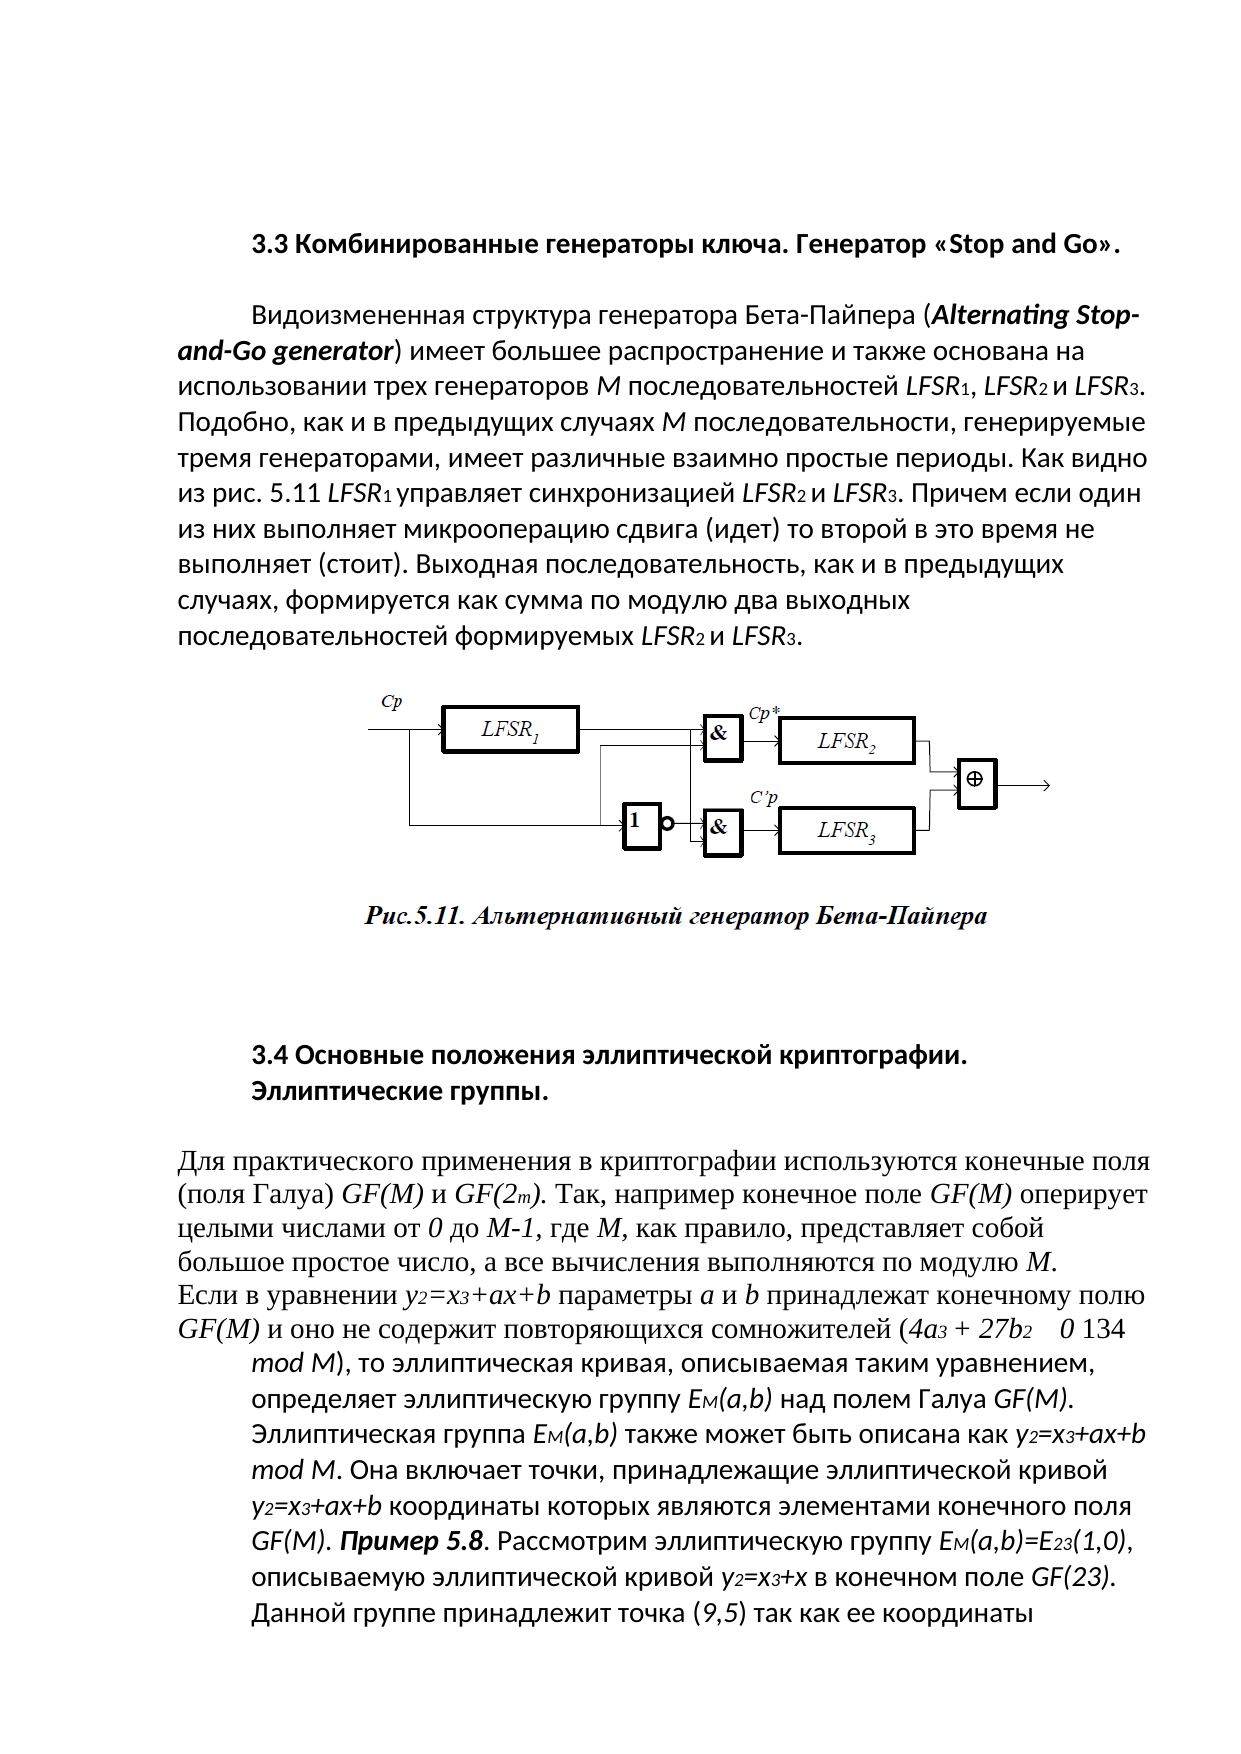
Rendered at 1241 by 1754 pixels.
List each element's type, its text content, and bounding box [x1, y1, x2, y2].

text Для практического применения в криптографии используются конечные поля (поля Галуа) GF(M) и GF(2m). Так, например конечное поле GF(M) оперирует целыми числами от 0 до M-1, где M, как правило, представляет собой большое простое число, а все вычисления выполняются по модулю M. [177, 1143, 1152, 1277]
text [251, 1344, 1152, 1629]
text Видоизмененная структура генератора Бета-Пайпера (Alternating Stop-and-Go generator) имеет большее распространение и также основана на использовании трех генераторов M последовательностей LFSR1, LFSR2 и LFSR3. Подобно, как и в предыдущих случаях M последовательности, генерируемые тремя генераторами, имеет различные взаимно простые периоды. Как видно из рис. 5.11 LFSR1 управляет синхронизацией LFSR2 и LFSR3. Причем если один из них выполняет микрооперацию сдвига (идет) то второй в это время не выполняет (стоит). Выходная последовательность, как и в предыдущих случаях, формируется как сумма по модулю два выходных последовательностей формируемых LFSR2 и LFSR3. [177, 296, 1152, 652]
picture [348, 688, 1054, 930]
text 3.4 Основные положения эллиптической криптографии. Эллиптические группы. [251, 1036, 1152, 1107]
text Если в уравнении y2=x3+ax+b параметры a и b принадлежат конечному полю GF(M) и оно не содержит повторяющихся сомножителей (4a3 + 27b2 0 134 [177, 1277, 1152, 1344]
text 3.3 Комбинированные генераторы ключа. Генератор «Stop and Go». [177, 225, 1152, 261]
